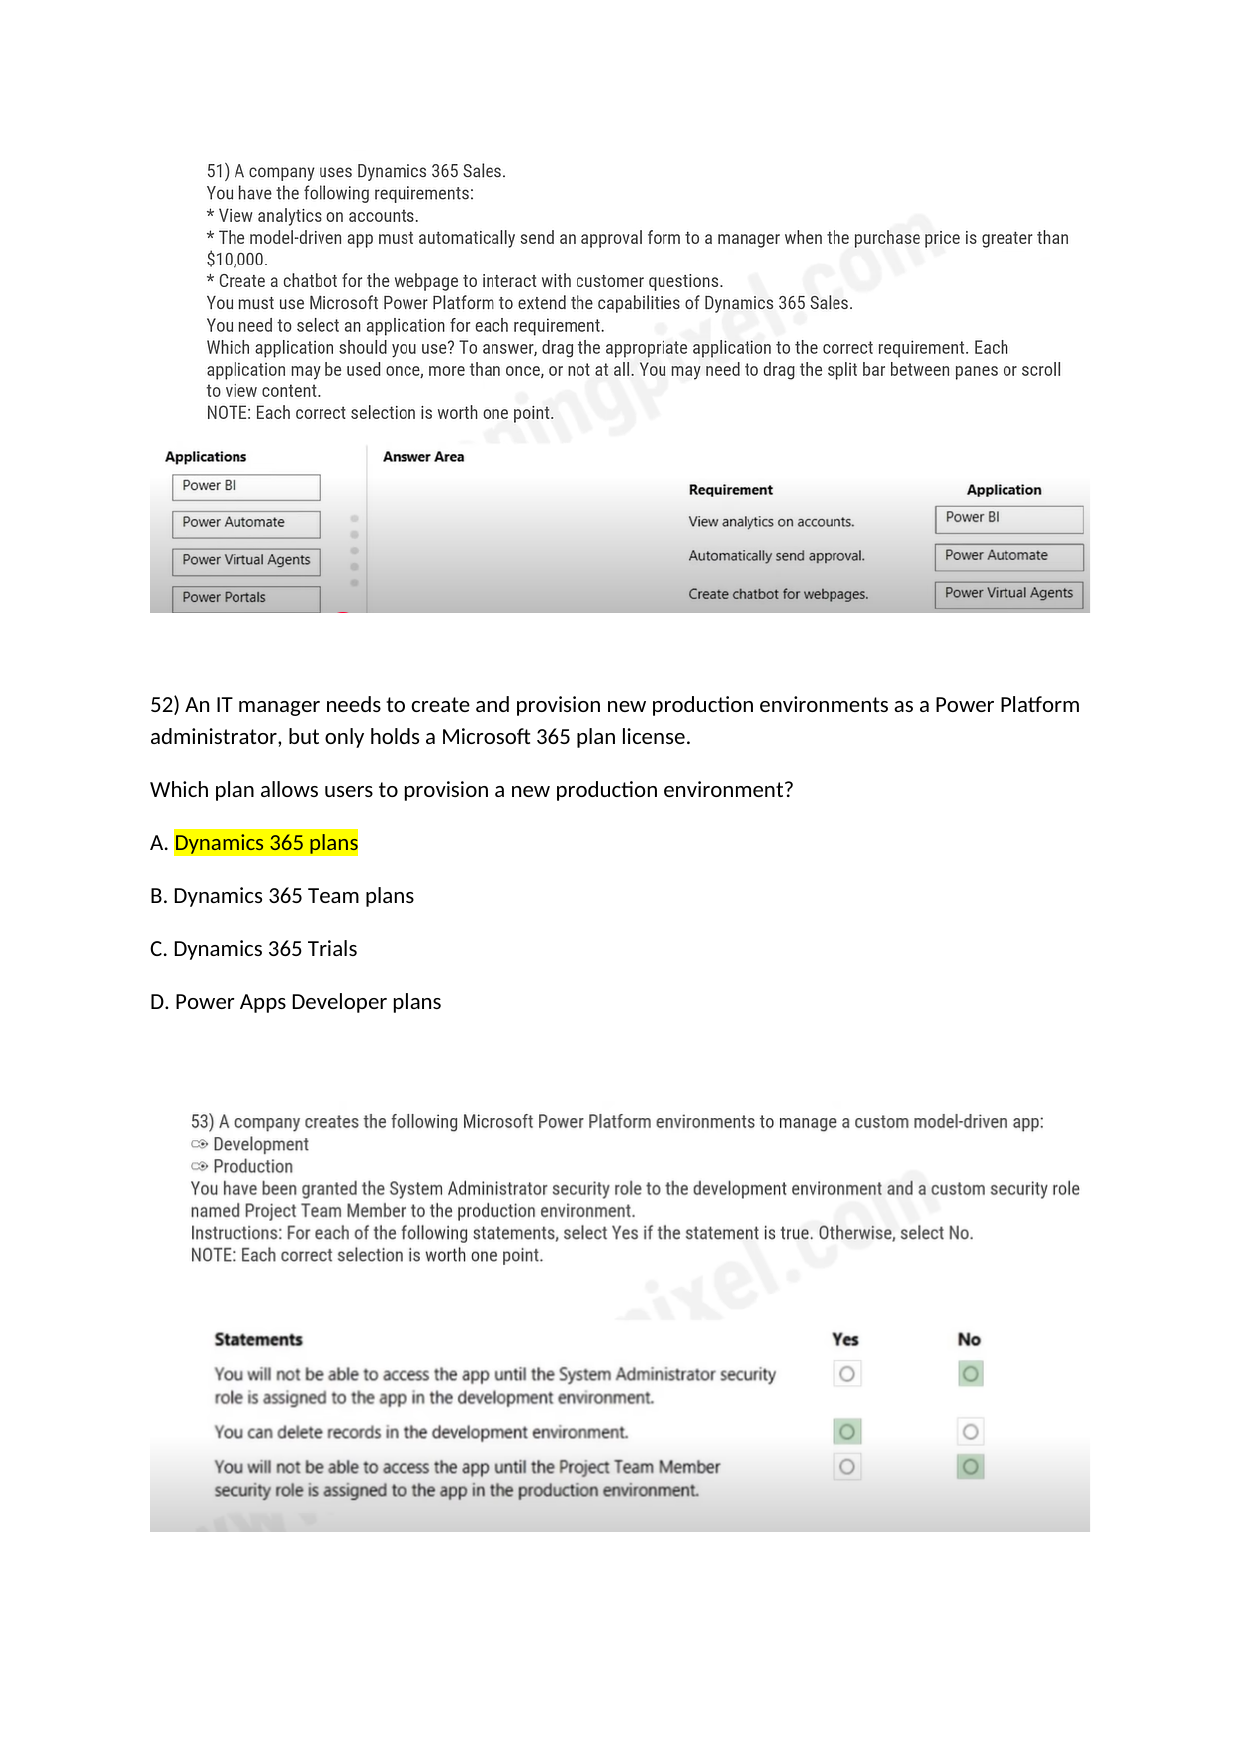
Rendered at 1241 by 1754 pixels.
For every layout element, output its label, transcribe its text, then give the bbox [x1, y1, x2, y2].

picture [150, 150, 1091, 613]
text D. Power Apps Developer plans [150, 987, 1090, 1016]
picture [150, 1093, 1091, 1532]
text 52) An IT manager needs to create and provision new production environments as a Power Platform administrator, but only holds a Microsoft 365 plan license. [150, 690, 1090, 750]
text Which plan allows users to provision a new production environment? [150, 775, 1090, 803]
text C. Dynamics 365 Trials [150, 934, 1090, 962]
text B. Dynamics 365 Team plans [150, 881, 1090, 909]
text A. Dynamics 365 plans [150, 828, 1090, 856]
